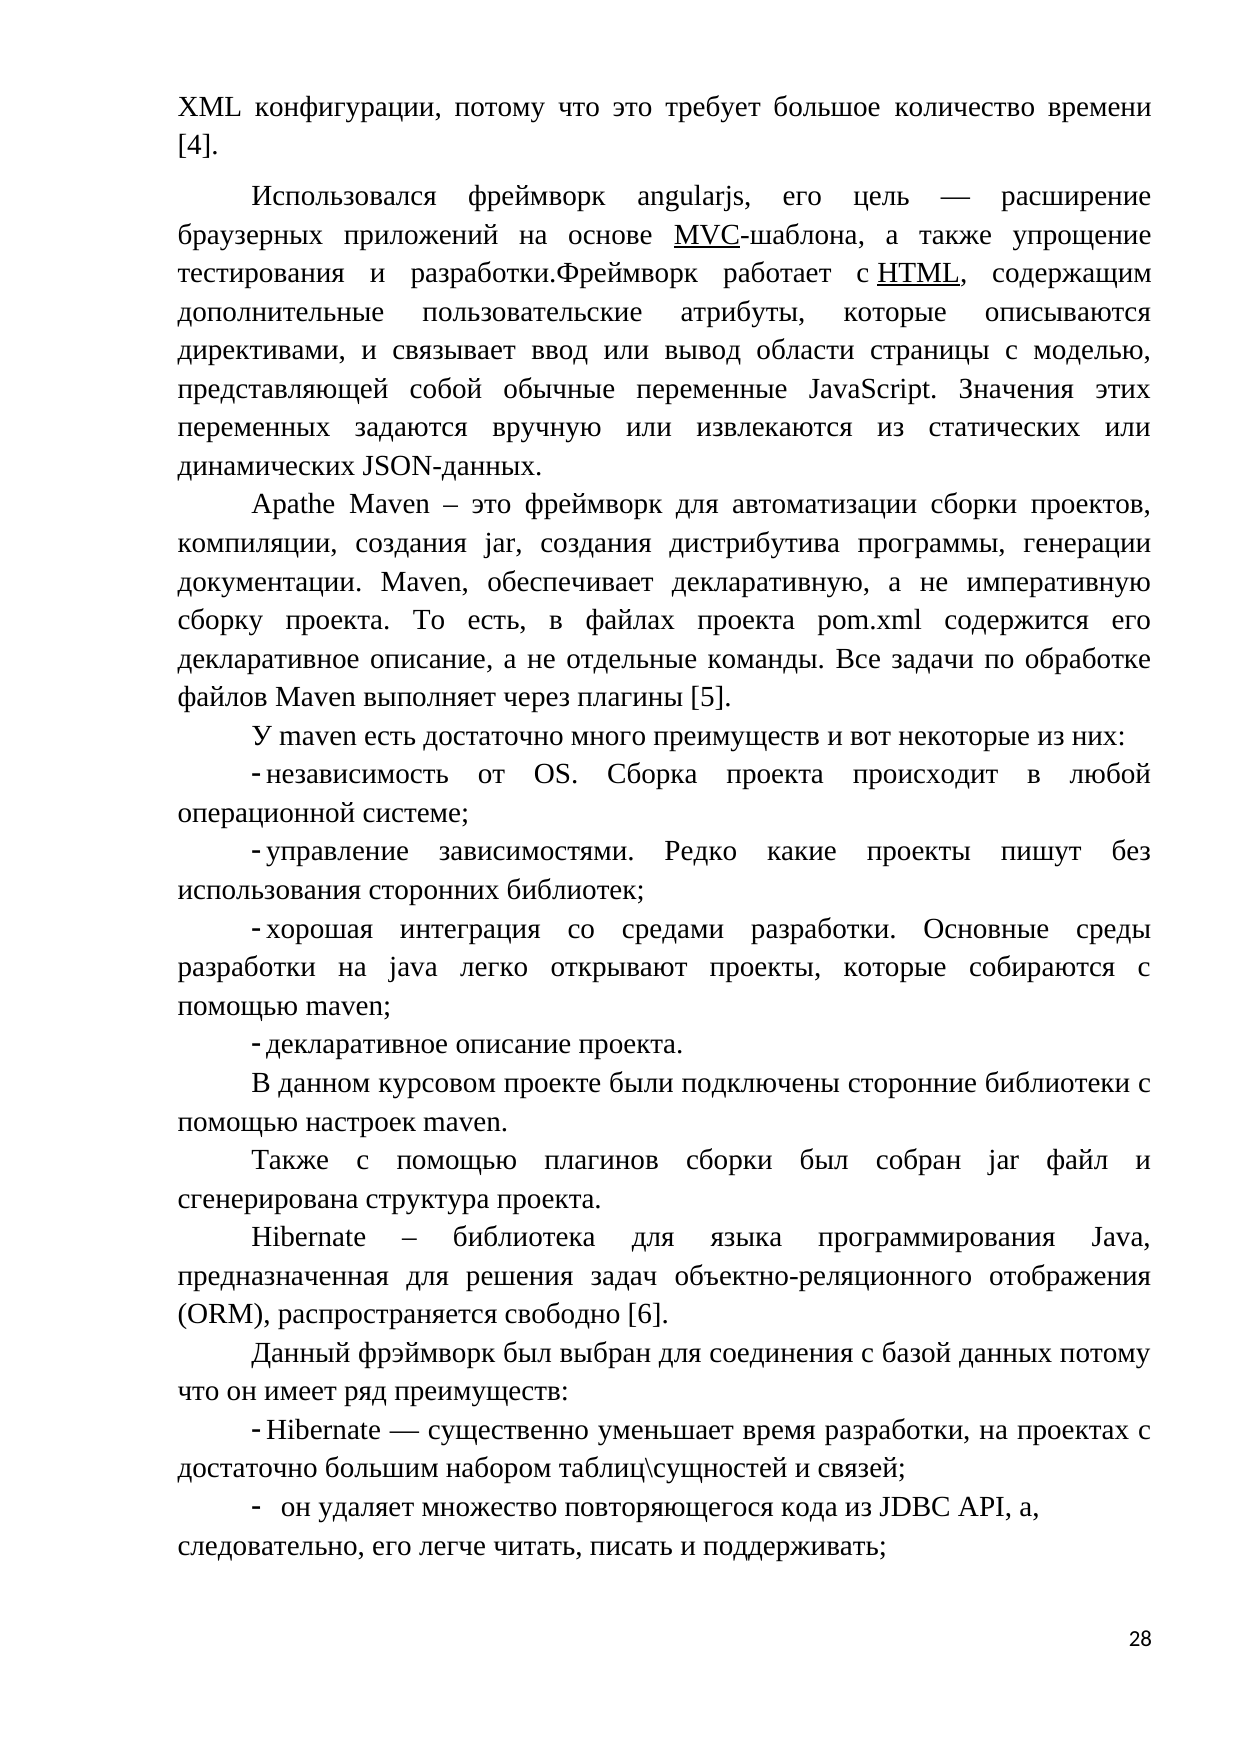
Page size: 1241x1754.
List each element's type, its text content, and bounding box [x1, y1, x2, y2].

list хорошая интеграция со средами разработки. Основные среды разработки на java легко открывают проекты, которые собираются с помощью maven; [177, 911, 1152, 1021]
text Данный фрэймворк был выбран для соединения с базой данных потому что он имеет ряд преимуществ: [177, 1335, 1152, 1407]
text Apathe Maven – это фреймворк для автоматизации сборки проектов, компиляции, создания jar, создания дистрибутива программы, генерации документации. Maven, обеспечивает декларативную, а не императивную сборку проекта. То есть, в файлах проекта pom.xml содержится его декларативное описание, а не отдельные команды. Все задачи по обработке файлов Maven выполняет через плагины [5]. [177, 487, 1152, 713]
text Использовался фреймворк angularjs, его цель — расширение браузерных приложений на основе MVC-шаблона, а также упрощение тестирования и разработки.Фреймворк работает с HTML, содержащим дополнительные пользовательские атрибуты, которые описываются директивами, и связывает ввод или вывод области страницы с моделью, представляющей собой обычные переменные JavaScript. Значения этих переменных задаются вручную или извлекаются из статических или динамических JSON-данных. [177, 178, 1152, 482]
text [177, 89, 1152, 161]
text Hibernate – библиотека для языка программирования Java, предназначенная для решения задач объектно-реляционного отображения (ORM), распространяется свободно [6]. [177, 1219, 1152, 1330]
text Также с помощью плагинов сборки был собран jar файл и сгенерирована структура проекта. [177, 1142, 1152, 1214]
text У maven есть достаточно много преимуществ и вот некоторые из них: [177, 718, 1152, 751]
list управление зависимостями. Редко какие проекты пишут без использования сторонних библиотек; [177, 833, 1152, 906]
text В данном курсовом проекте были подключены сторонние библиотеки с помощью настроек maven. [177, 1065, 1152, 1137]
list декларативное описание проекта. [177, 1026, 1152, 1060]
list Hibernate — существенно уменьшает время разработки, на проектах с достаточно большим набором таблиц\сущностей и связей; [177, 1412, 1152, 1484]
list независимость от OS. Сборка проекта происходит в любой операционной системе; [177, 756, 1152, 828]
list он удаляет множество повторяющегося кода из JDBC API, а, следовательно, его легче читать, писать и поддерживать; [177, 1489, 1152, 1561]
